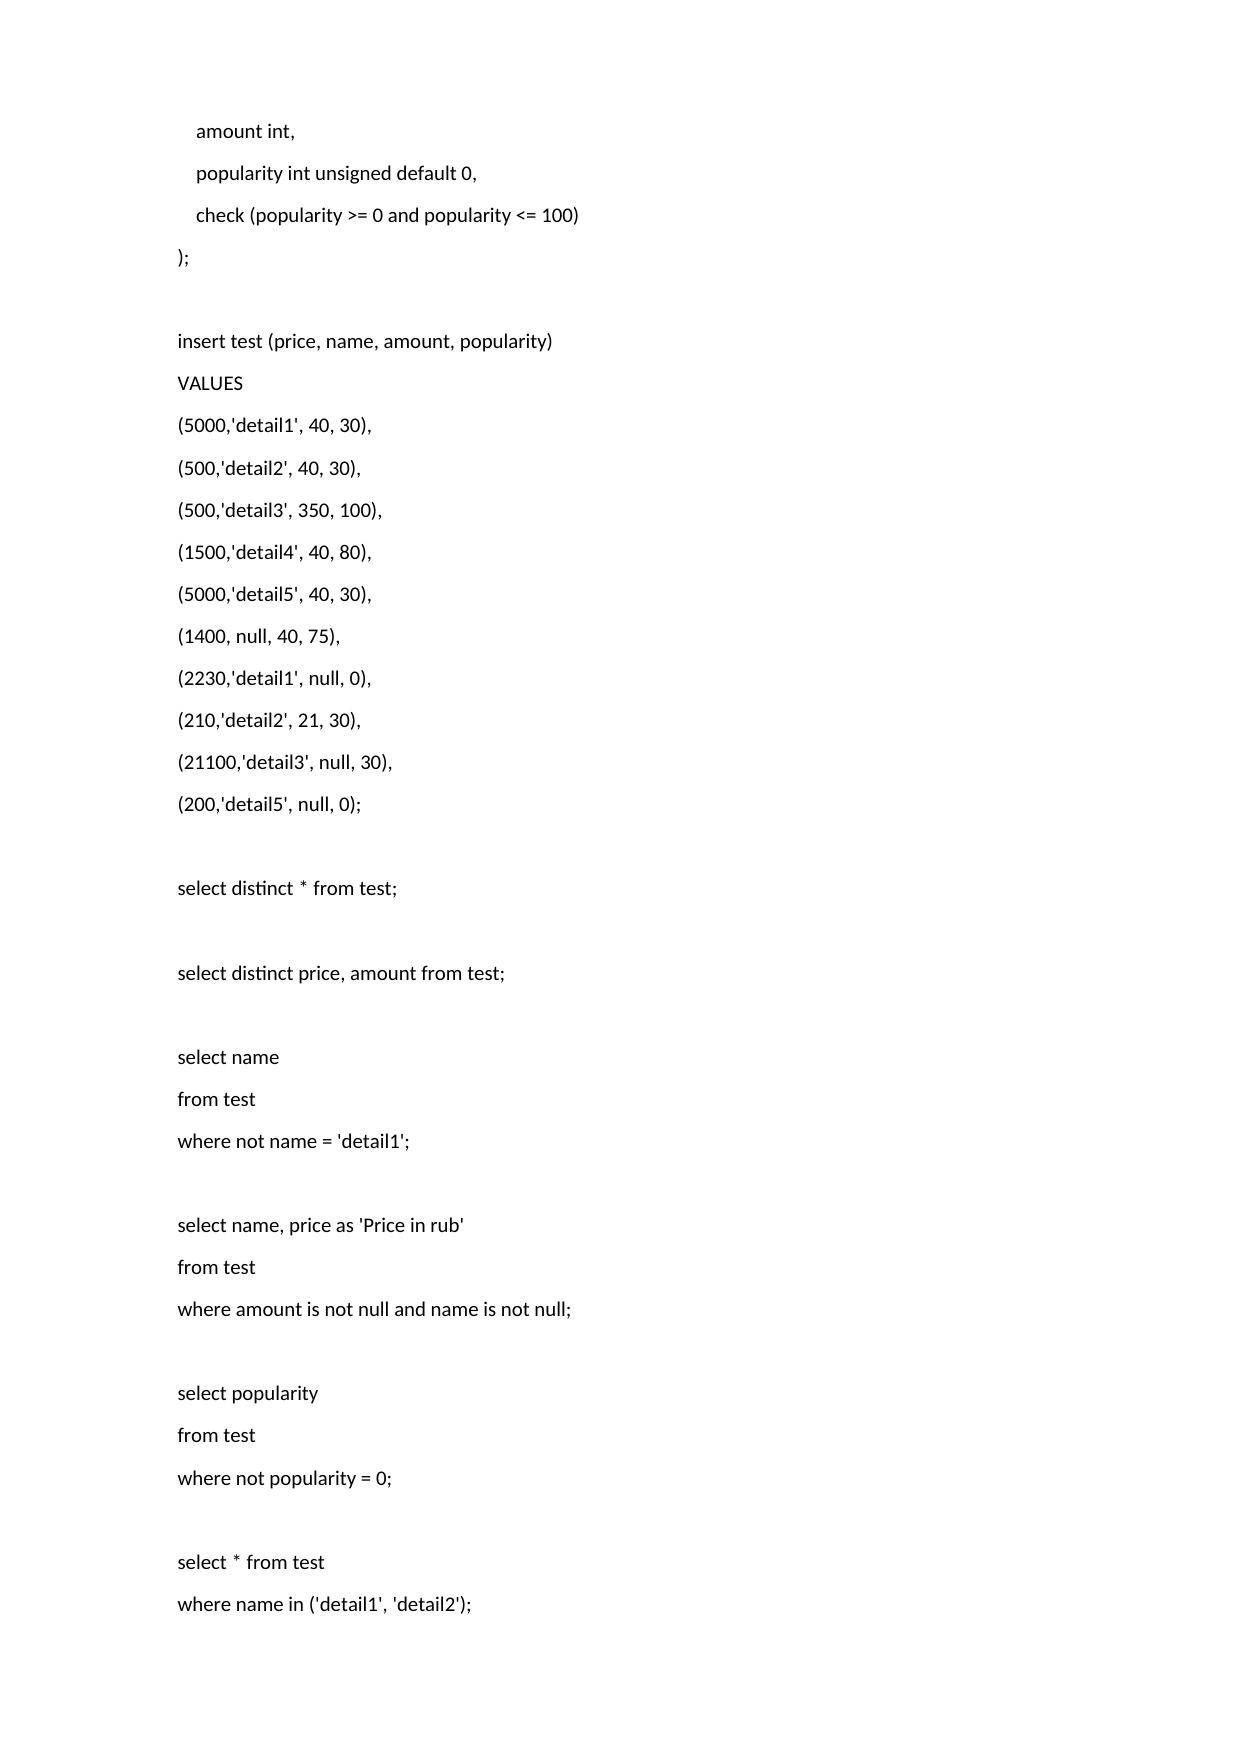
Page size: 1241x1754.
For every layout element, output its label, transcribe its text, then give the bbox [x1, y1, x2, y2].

text where name in ('detail1', 'detail2'); [177, 1591, 1152, 1616]
text select distinct price, amount from test; [177, 960, 1152, 985]
text from test [177, 1423, 1152, 1448]
text from test [177, 1086, 1152, 1111]
text (21100,'detail3', null, 30), [177, 749, 1152, 775]
text (2230,'detail1', null, 0), [177, 665, 1152, 691]
text popularity int unsigned default 0, [177, 160, 1152, 186]
text where amount is not null and name is not null; [177, 1296, 1152, 1322]
text (210,'detail2', 21, 30), [177, 707, 1152, 733]
text where not name = 'detail1'; [177, 1128, 1152, 1153]
text (500,'detail2', 40, 30), [177, 455, 1152, 480]
text (200,'detail5', null, 0); [177, 791, 1152, 817]
text VALUES [177, 371, 1152, 396]
text (5000,'detail1', 40, 30), [177, 413, 1152, 438]
text (1500,'detail4', 40, 80), [177, 539, 1152, 564]
text select distinct * from test; [177, 876, 1152, 901]
text select name [177, 1044, 1152, 1069]
text (5000,'detail5', 40, 30), [177, 581, 1152, 606]
text from test [177, 1254, 1152, 1280]
text amount int, [177, 118, 1152, 143]
text ); [177, 244, 1152, 270]
text select * from test [177, 1549, 1152, 1574]
text select name, price as 'Price in rub' [177, 1212, 1152, 1238]
text check (popularity >= 0 and popularity <= 100) [177, 202, 1152, 228]
text (1400, null, 40, 75), [177, 623, 1152, 648]
text select popularity [177, 1381, 1152, 1406]
text where not popularity = 0; [177, 1465, 1152, 1490]
text insert test (price, name, amount, popularity) [177, 328, 1152, 354]
text (500,'detail3', 350, 100), [177, 497, 1152, 522]
